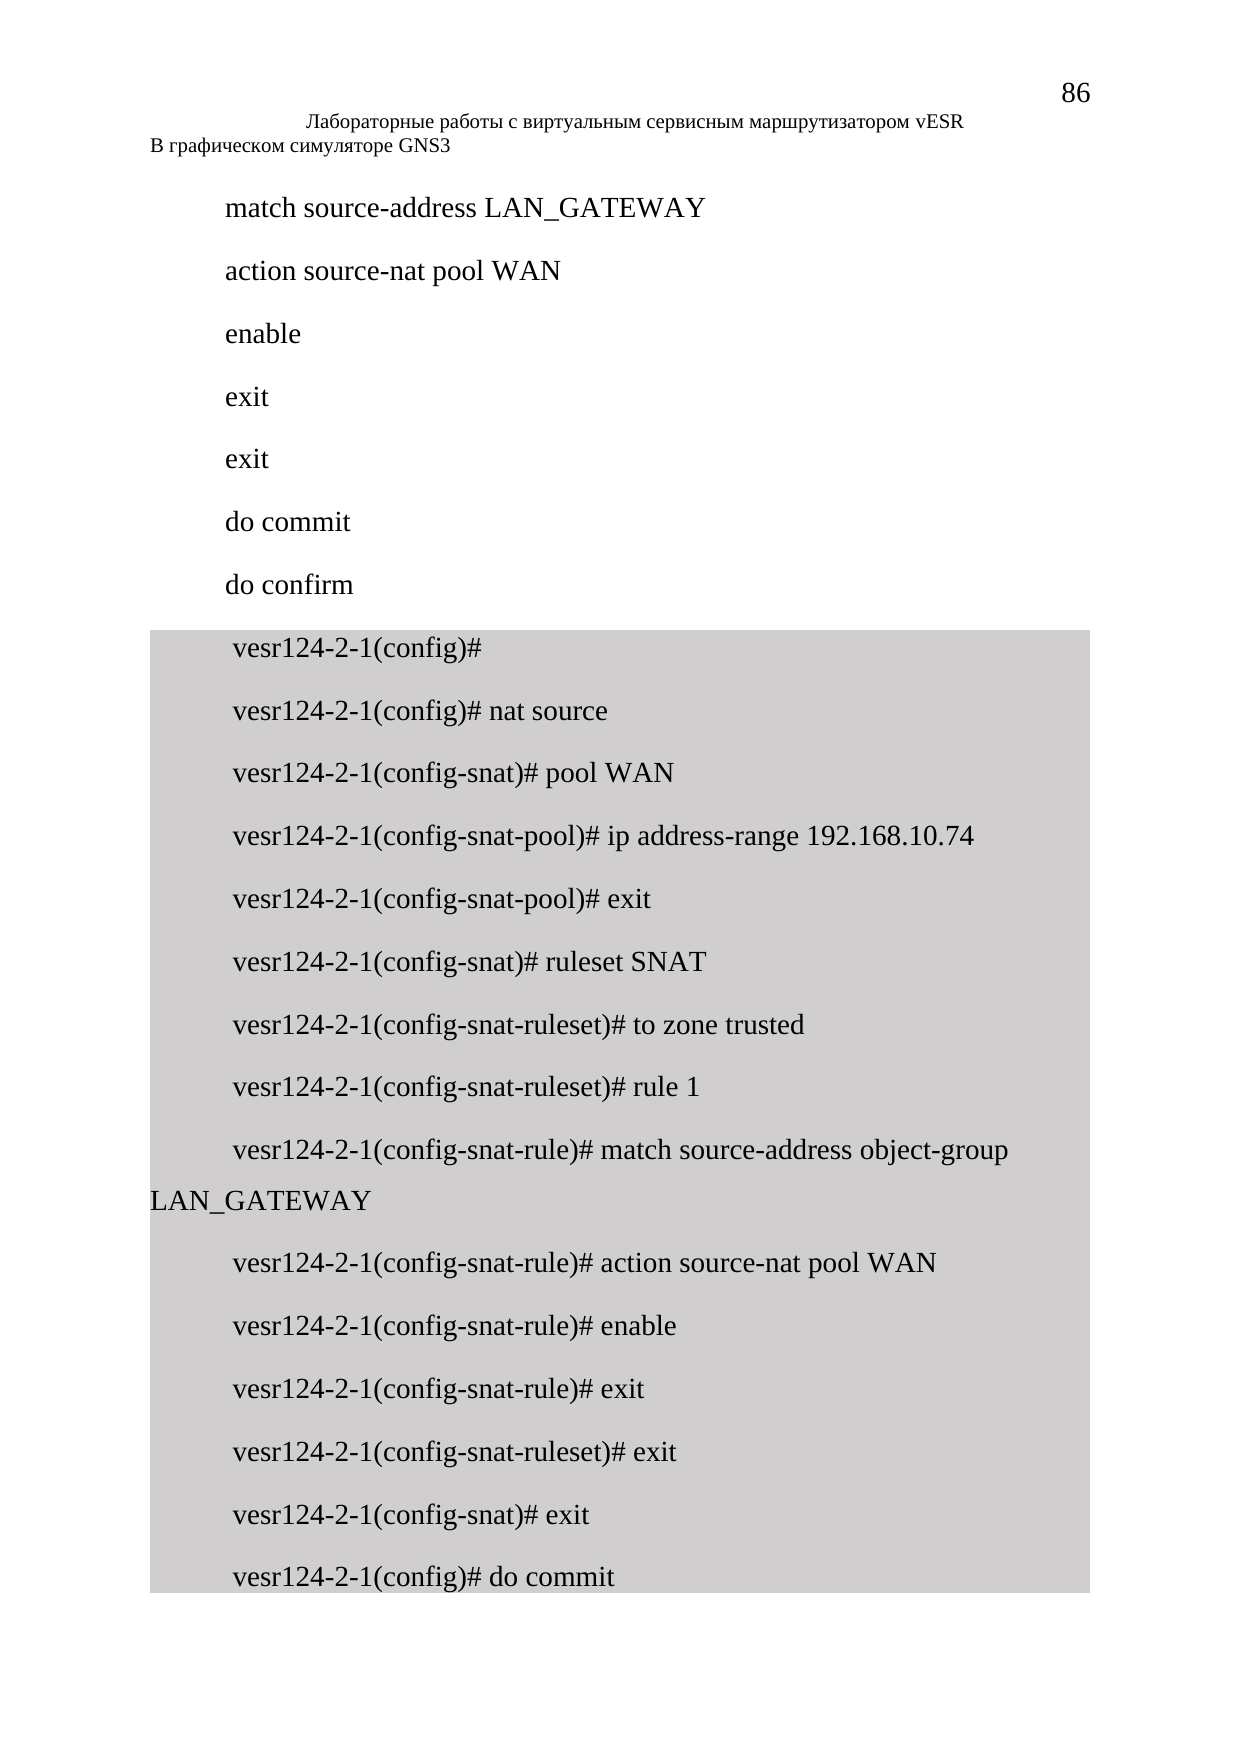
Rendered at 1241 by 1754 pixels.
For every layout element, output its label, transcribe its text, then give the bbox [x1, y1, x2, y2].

text do confirm [150, 567, 1090, 601]
text exit [150, 379, 1090, 412]
text vesr124-2-1(config-snat-rule)# exit [150, 1371, 1090, 1405]
text vesr124-2-1(config-snat-ruleset)# rule 1 [150, 1069, 1090, 1103]
text do commit [150, 504, 1090, 538]
text vesr124-2-1(config-snat-ruleset)# exit [150, 1434, 1090, 1467]
text vesr124-2-1(config)# [150, 630, 1090, 663]
text vesr124-2-1(config-snat)# pool WAN [150, 756, 1090, 789]
text enable [150, 316, 1090, 349]
text vesr124-2-1(config)# do commit [150, 1559, 1090, 1593]
text vesr124-2-1(config-snat)# ruleset SNAT [150, 944, 1090, 977]
text vesr124-2-1(config-snat-ruleset)# to zone trusted [150, 1007, 1090, 1040]
text exit [150, 441, 1090, 475]
text action source-nat pool WAN [150, 253, 1090, 287]
text vesr124-2-1(config-snat-rule)# match source-address object-group LAN_GATEWAY [150, 1132, 1090, 1216]
text vesr124-2-1(config-snat-rule)# action source-nat pool WAN [150, 1246, 1090, 1279]
text match source-address LAN_GATEWAY [150, 190, 1090, 224]
text vesr124-2-1(config)# nat source [150, 693, 1090, 726]
text vesr124-2-1(config-snat-pool)# ip address-range 192.168.10.74 [150, 818, 1090, 852]
text vesr124-2-1(config-snat-rule)# enable [150, 1308, 1090, 1342]
text vesr124-2-1(config-snat-pool)# exit [150, 881, 1090, 915]
text vesr124-2-1(config-snat)# exit [150, 1497, 1090, 1530]
